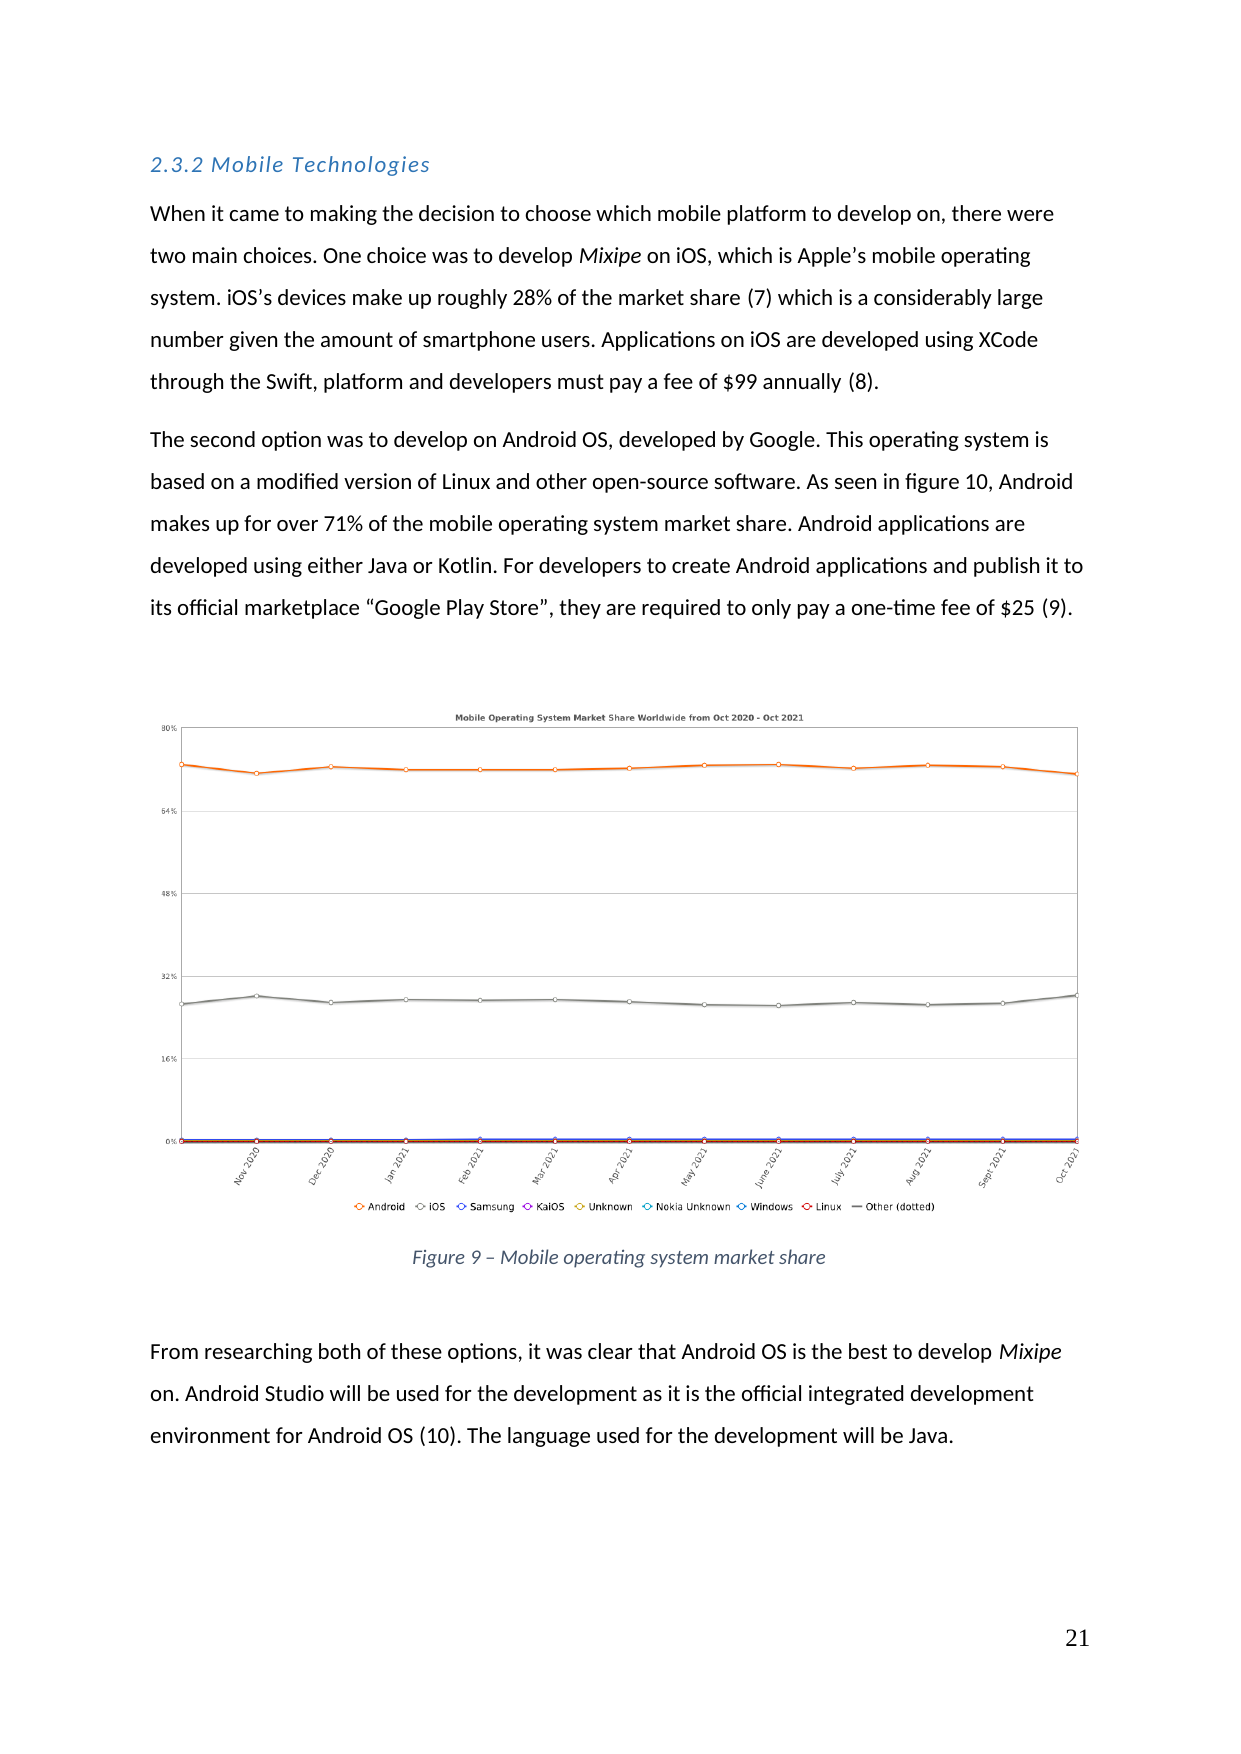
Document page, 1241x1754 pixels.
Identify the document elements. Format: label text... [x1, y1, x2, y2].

text When it came to making the decision to choose which mobile platform to develop on, there were two main choices. One choice was to develop Mixipe on iOS, which is Apple’s mobile operating system. iOS’s devices make up roughly 28% of the market share which is a considerably large number given the amount of smartphone users. Applications on iOS are developed using XCode through the Swift, platform and developers must pay a fee of $99 annually . [150, 199, 1090, 395]
text 2.3.2 Mobile Technologies [150, 150, 1090, 178]
picture [161, 710, 1079, 1214]
text Figure 9 – Mobile operating system market share [150, 1244, 1090, 1270]
text The second option was to develop on Android OS, developed by Google. This operating system is based on a modified version of Linux and other open-source software. As seen in figure 10, Android makes up for over 71% of the mobile operating system market share. Android applications are developed using either Java or Kotlin. For developers to create Android applications and publish it to its official marketplace “Google Play Store”, they are required to only pay a one-time fee of $25 . [150, 425, 1090, 621]
text From researching both of these options, it was clear that Android OS is the best to develop Mixipe on. Android Studio will be used for the development as it is the official integrated development environment for Android OS . The language used for the development will be Java. [150, 1337, 1090, 1449]
